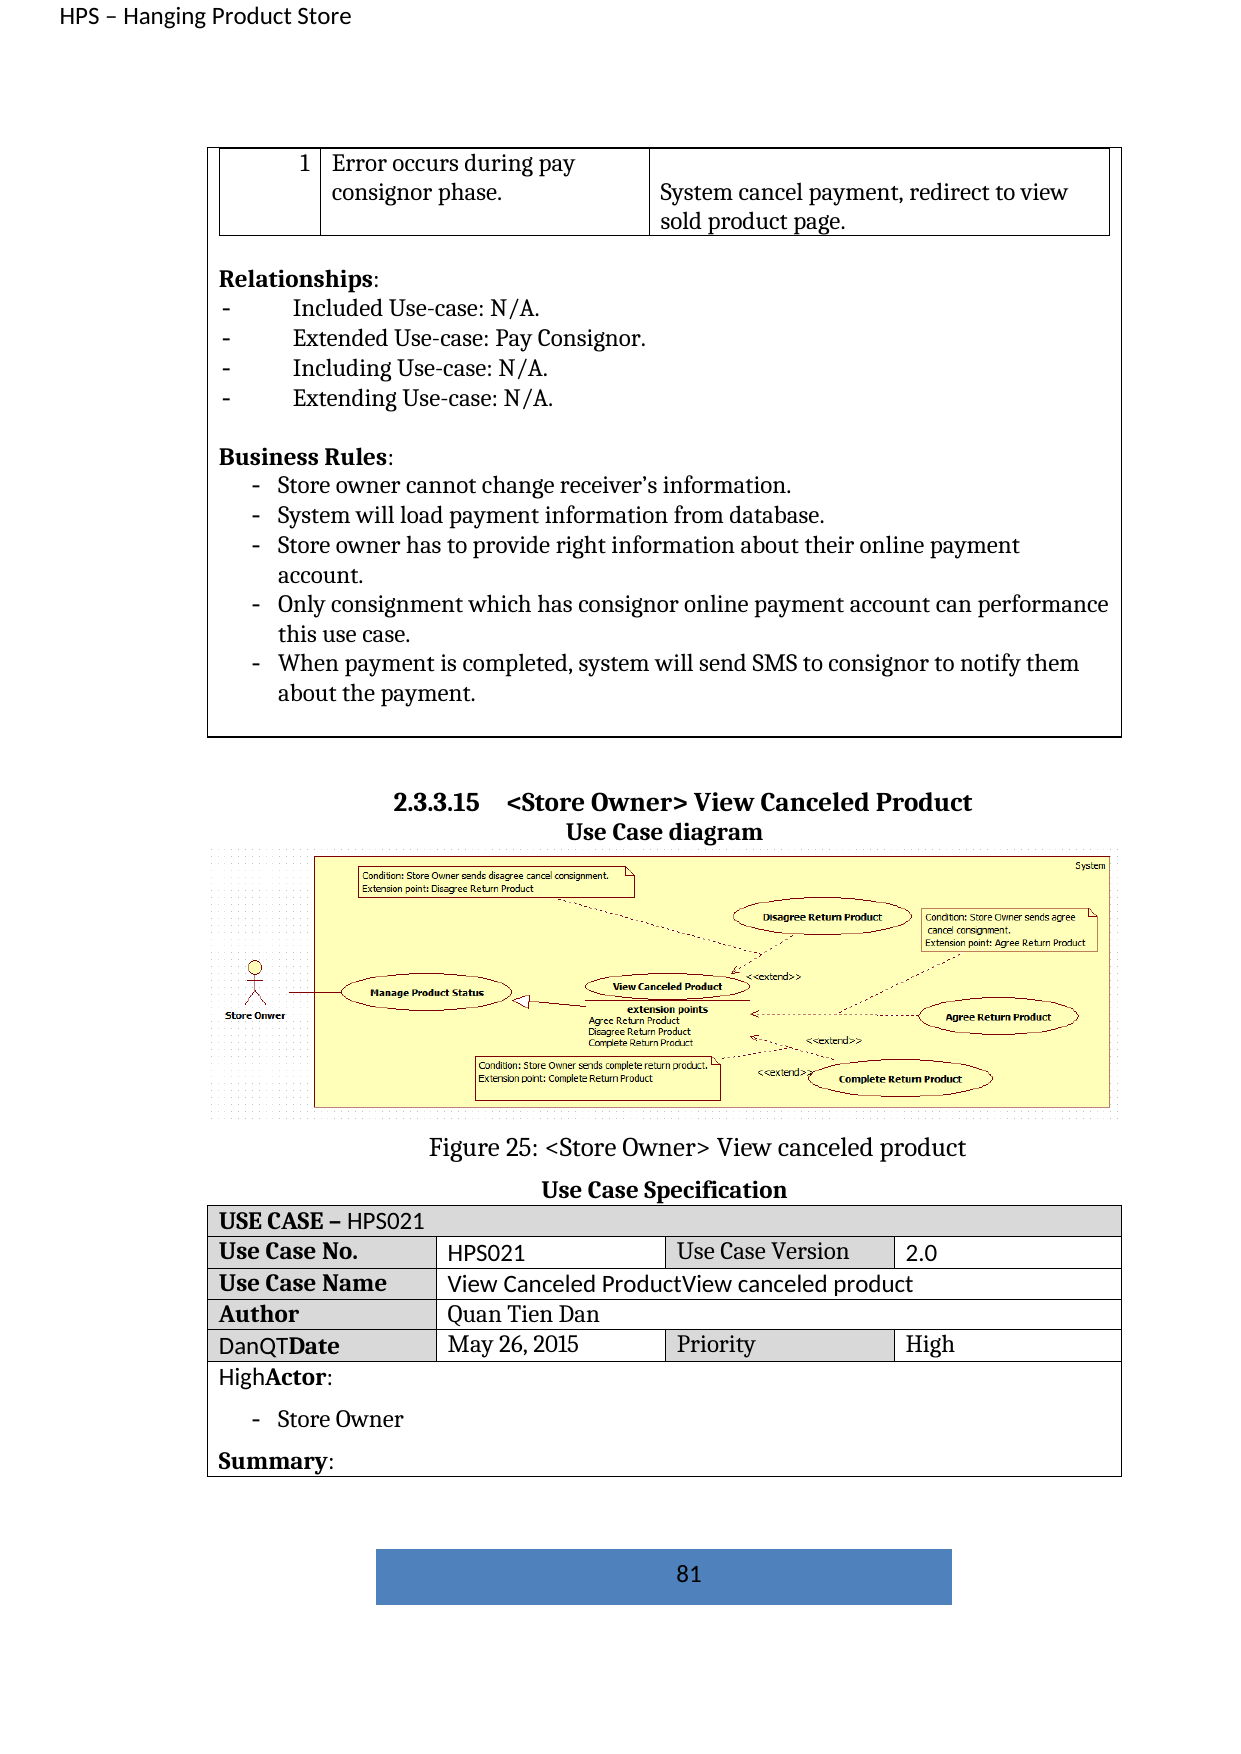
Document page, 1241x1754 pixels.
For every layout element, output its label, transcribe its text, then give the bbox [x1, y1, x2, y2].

table_cell Date [208, 1330, 436, 1361]
table_cell Author [208, 1300, 436, 1329]
table_cell Use Case Name [208, 1269, 436, 1299]
table_cell Use Case Version [666, 1237, 894, 1268]
table_cell Use Case No. [208, 1237, 436, 1268]
list Use Case Specification [207, 1176, 1122, 1204]
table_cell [208, 148, 1121, 736]
picture [207, 846, 1122, 1120]
list Use Case diagram [207, 818, 1122, 846]
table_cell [208, 1362, 1121, 1476]
table_cell [437, 1269, 1121, 1299]
table_cell Priority [666, 1330, 894, 1361]
table_header USE CASE – [208, 1206, 1121, 1236]
subtitle <Store Owner> View Canceled Product [393, 787, 1122, 818]
